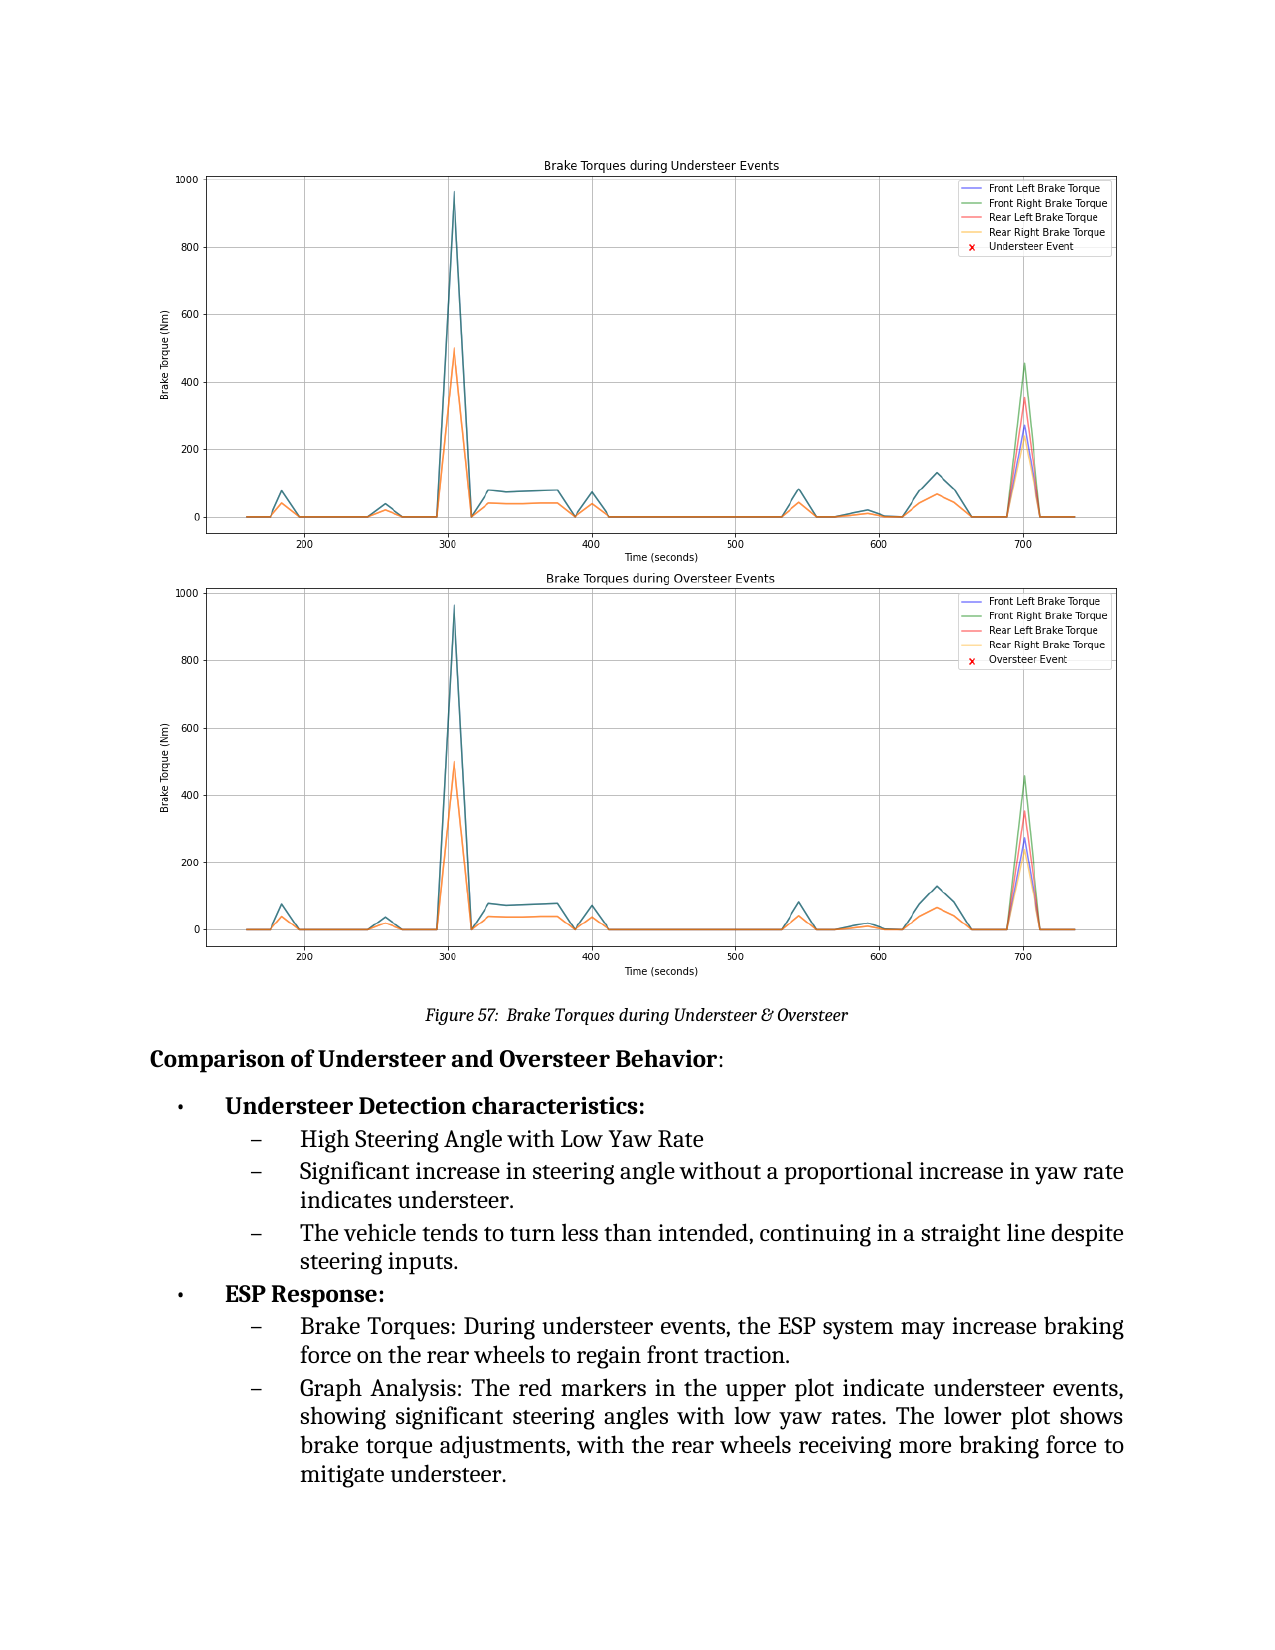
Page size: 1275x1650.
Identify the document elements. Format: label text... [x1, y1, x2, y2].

list The vehicle tends to turn less than intended, continuing in a straight line despite steering inputs. [250, 1218, 1125, 1276]
list Graph Analysis: The red markers in the upper plot indicate understeer events, showing significant steering angles with low yaw rates. The lower plot shows brake torque adjustments, with the rear wheels receiving more braking force to mitigate understeer. [250, 1373, 1125, 1488]
list Brake Torques: During understeer events, the ESP system may increase braking force on the rear wheels to regain front traction. [250, 1312, 1125, 1370]
text Comparison of Understeer and Oversteer Behavior: [150, 1045, 1125, 1073]
list High Steering Angle with Low Yaw Rate [250, 1125, 1125, 1153]
list Significant increase in steering angle without a proportional increase in yaw rate indicates understeer. [250, 1157, 1125, 1215]
list ESP Response: [175, 1280, 1125, 1308]
picture [150, 150, 1125, 986]
list Understeer Detection characteristics: [175, 1092, 1125, 1121]
